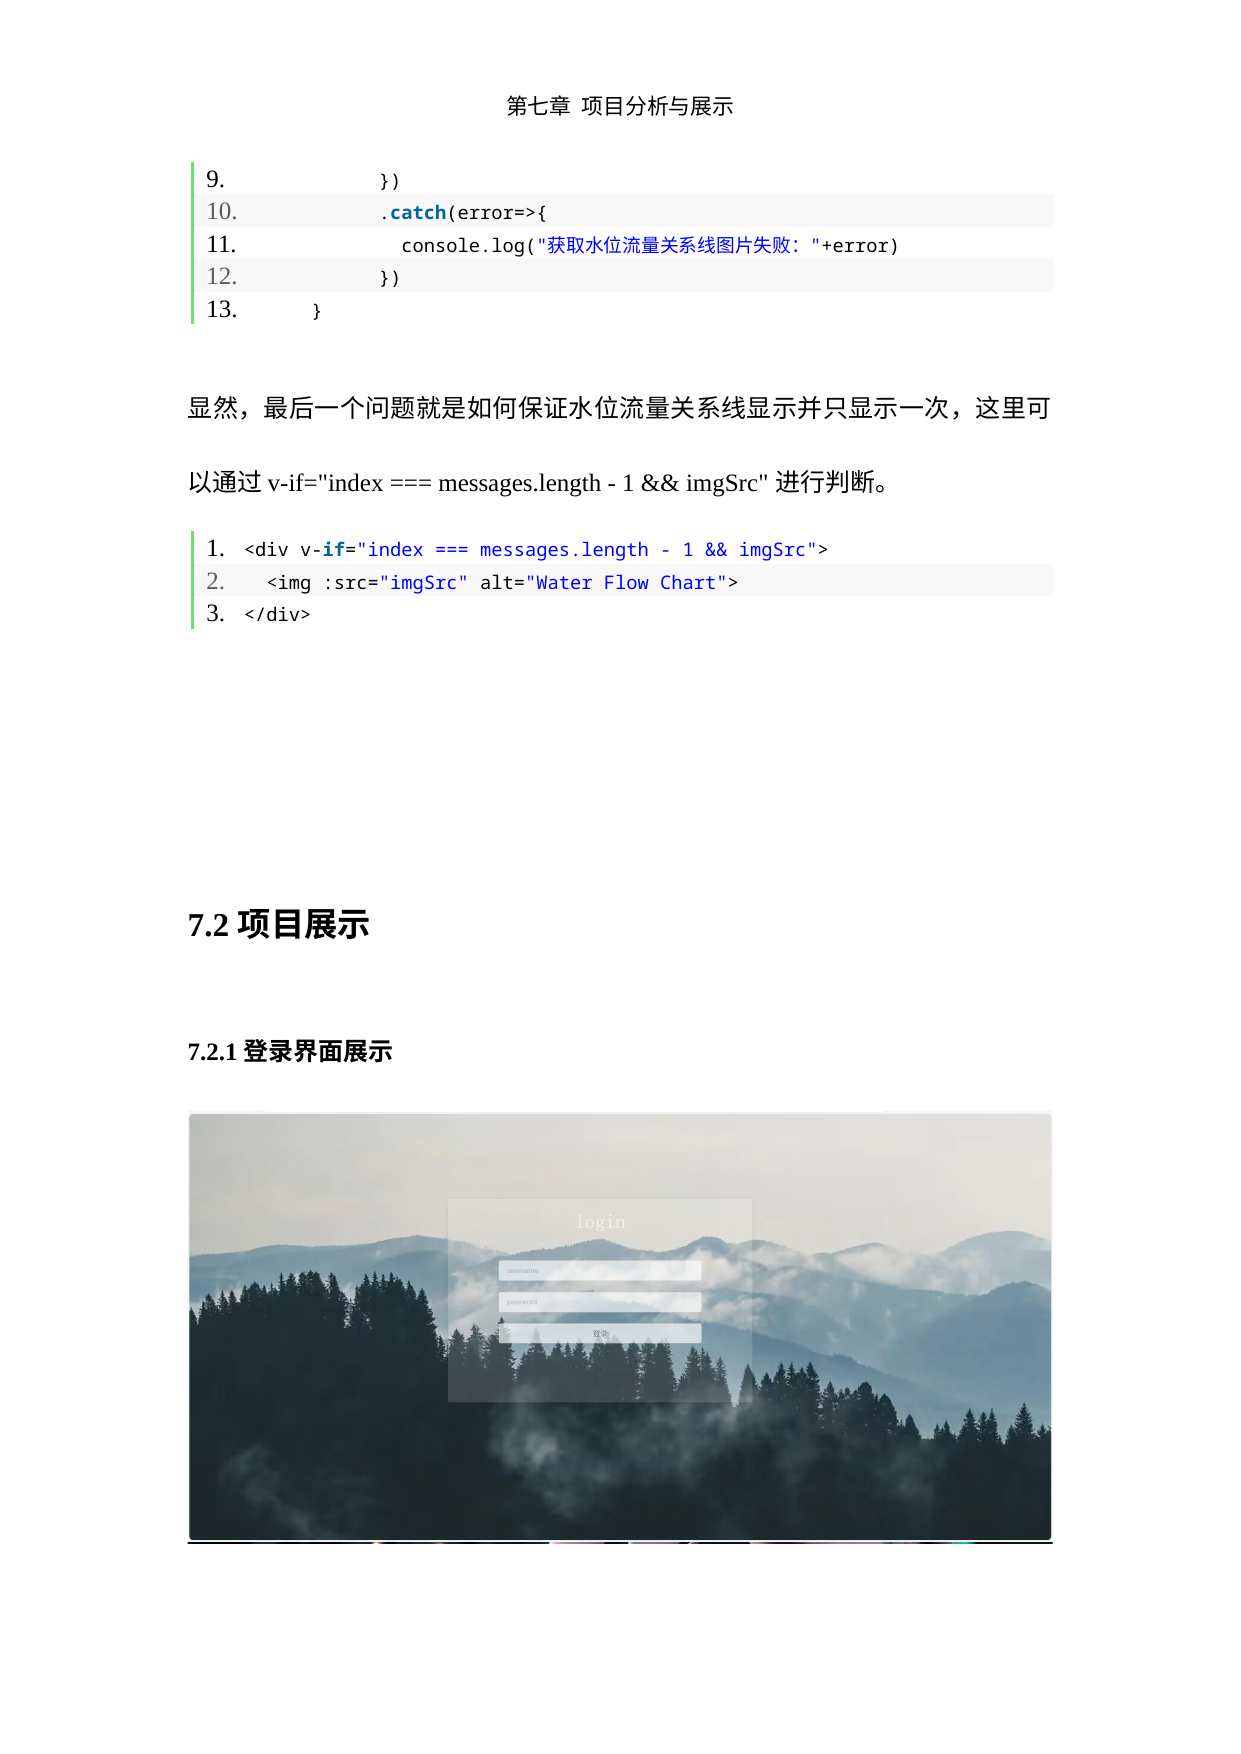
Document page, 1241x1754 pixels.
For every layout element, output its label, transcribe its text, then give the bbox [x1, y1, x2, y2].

text 显然，最后一个问题就是如何保证水位流量关系线显示并只显示一次，这里可以通过v-if="index === messages.length - 1 && imgSrc" 进行判断。 [187, 374, 1053, 513]
list }) [194, 259, 1053, 292]
subtitle 7.2 项目展示 [187, 890, 1053, 955]
list } [194, 292, 1053, 324]
picture [187, 1110, 1053, 1544]
text 7.2.1 登录界面展示 [187, 1017, 1053, 1082]
list console.log("获取水位流量关系线图片失败："+error) [194, 227, 1053, 259]
list </div> [194, 596, 1053, 629]
list <div v-if="index === messages.length - 1 && imgSrc"> [194, 531, 1053, 564]
list }) [194, 162, 1053, 194]
list .catch(error=>{ [194, 194, 1053, 227]
list <img :src="imgSrc" alt="Water Flow Chart"> [194, 564, 1053, 596]
